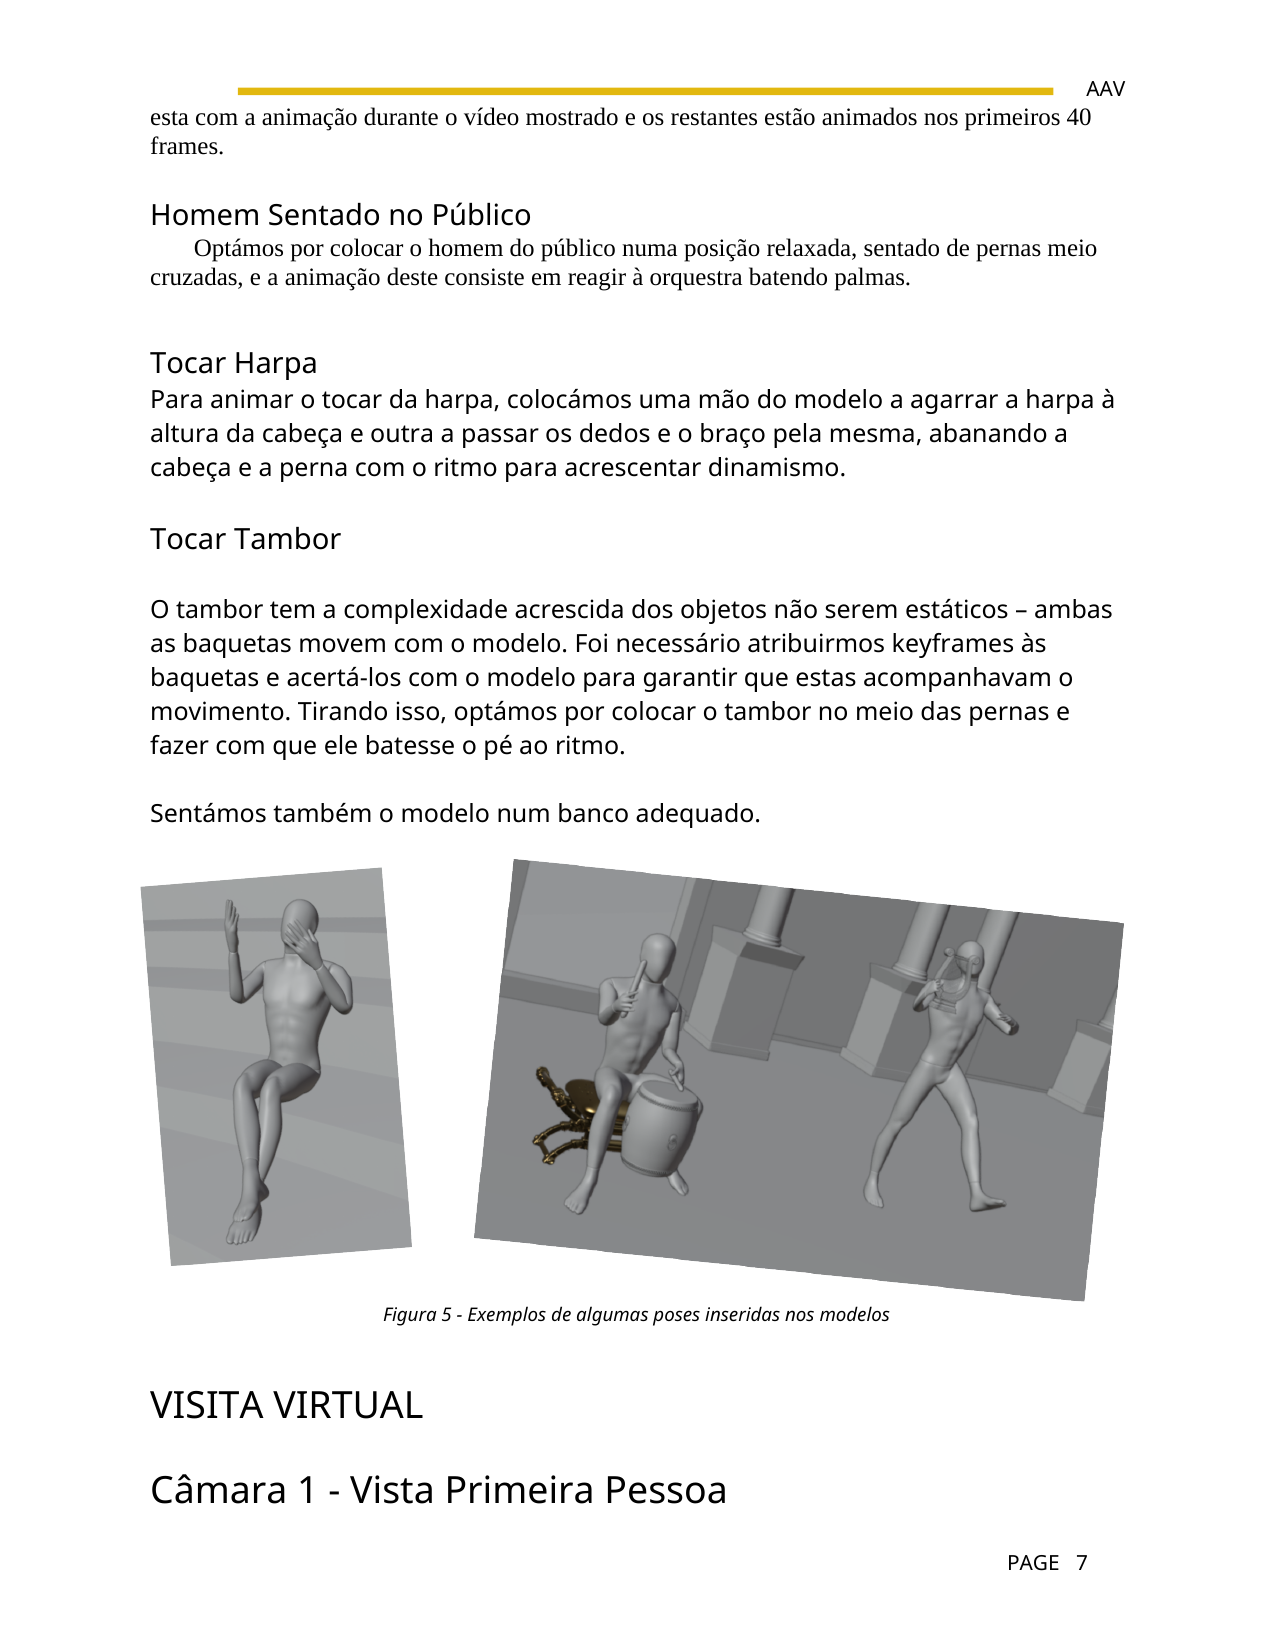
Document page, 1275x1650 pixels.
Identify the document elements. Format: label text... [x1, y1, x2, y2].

subtitle VISITA VIRTUAL [150, 1378, 1125, 1429]
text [150, 102, 1125, 160]
picture [141, 868, 412, 1266]
subtitle Homem Sentado no Público [150, 194, 1125, 233]
subtitle Câmara 1 - Vista Primeira Pessoa [150, 1463, 1125, 1514]
text Sentámos também o modelo num banco adequado. [150, 796, 1125, 830]
text Para animar o tocar da harpa, colocámos uma mão do modelo a agarrar a harpa à altura da cabeça e outra a passar os dedos e o braço pela mesma, abanando a cabeça e a perna com o ritmo para acrescentar dinamismo. [150, 382, 1125, 484]
text O tambor tem a complexidade acrescida dos objetos não serem estáticos – ambas as baquetas movem com o modelo. Foi necessário atribuirmos keyframes às baquetas e acertá-los com o modelo para garantir que estas acompanhavam o movimento. Tirando isso, optámos por colocar o tambor no meio das pernas e fazer com que ele batesse o pé ao ritmo. [150, 592, 1125, 762]
picture [475, 859, 1123, 1301]
subtitle Tocar Tambor [150, 518, 1125, 558]
subtitle Tocar Harpa [150, 342, 1125, 382]
text Optámos por colocar o homem do público numa posição relaxada, sentado de pernas meio cruzadas, e a animação deste consiste em reagir à orquestra batendo palmas. [150, 233, 1125, 291]
